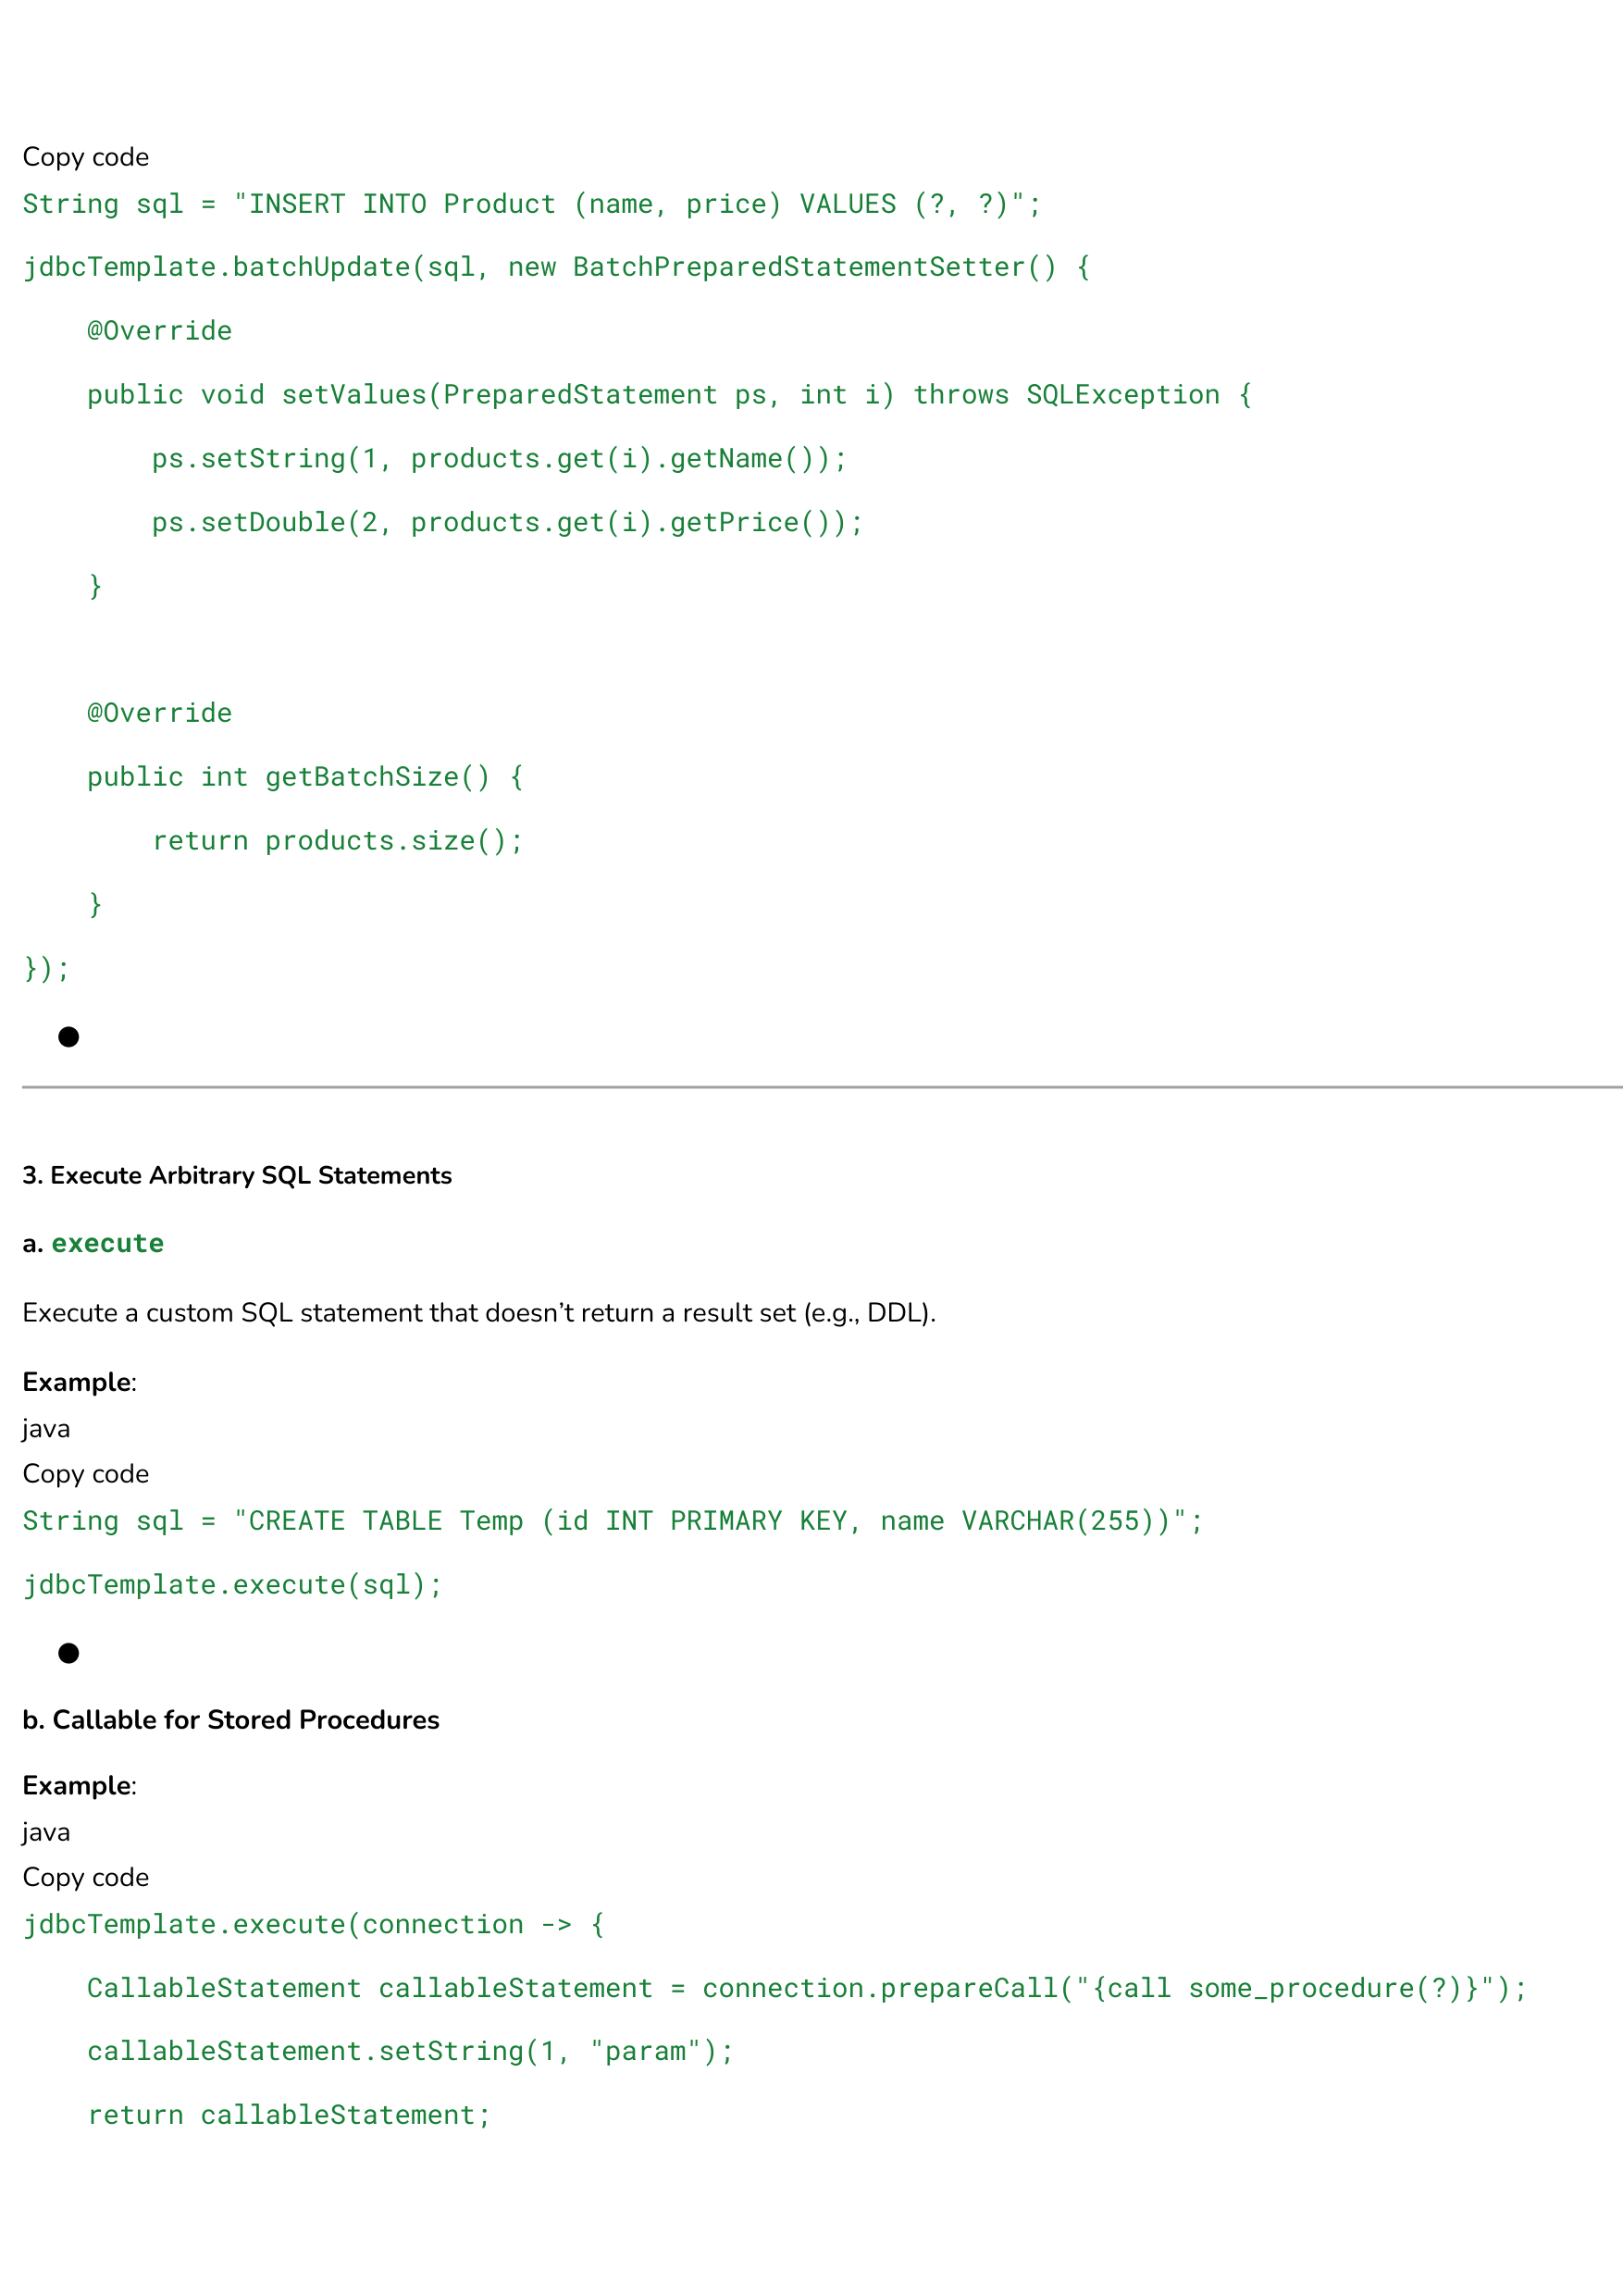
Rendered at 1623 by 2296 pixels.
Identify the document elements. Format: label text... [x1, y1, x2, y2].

text ps.setDouble(2, products.get(i).getPrice()); [22, 503, 1623, 539]
text public void setValues(PreparedStatement ps, int i) throws SQLException { [22, 376, 1623, 411]
text ps.setString(1, products.get(i).getName()); [22, 440, 1623, 475]
text jdbcTemplate.batchUpdate(sql, new BatchPreparedStatementSetter() { [22, 248, 1623, 284]
text callableStatement.setString(1, "param"); [22, 2032, 1623, 2068]
subtitle b. Callable for Stored Procedures [22, 1702, 1623, 1739]
subtitle a. execute [22, 1224, 1623, 1262]
text }); [22, 949, 1623, 985]
text Example: java Copy code String sql = "CREATE TABLE Temp (id INT PRIMARY KEY, name VARCHAR(255))"; [22, 1364, 1623, 1537]
text } [22, 566, 1623, 602]
text @Override [22, 694, 1623, 730]
text jdbcTemplate.execute(sql); [22, 1566, 1623, 1601]
text Execute a custom SQL statement that doesn’t return a result set (e.g., DDL). [22, 1295, 1623, 1332]
text Example: java Copy code jdbcTemplate.execute(connection -> { [22, 1768, 1623, 1941]
text public int getBatchSize() { [22, 758, 1623, 793]
text @Override [22, 312, 1623, 348]
text } [22, 886, 1623, 921]
subtitle 3. Execute Arbitrary SQL Statements [22, 1159, 1623, 1193]
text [22, 139, 1623, 220]
text CallableStatement callableStatement = connection.prepareCall("{call some_procedure(?)}"); [22, 1968, 1623, 2004]
text return callableStatement; [22, 2096, 1623, 2132]
text return products.size(); [22, 822, 1623, 857]
